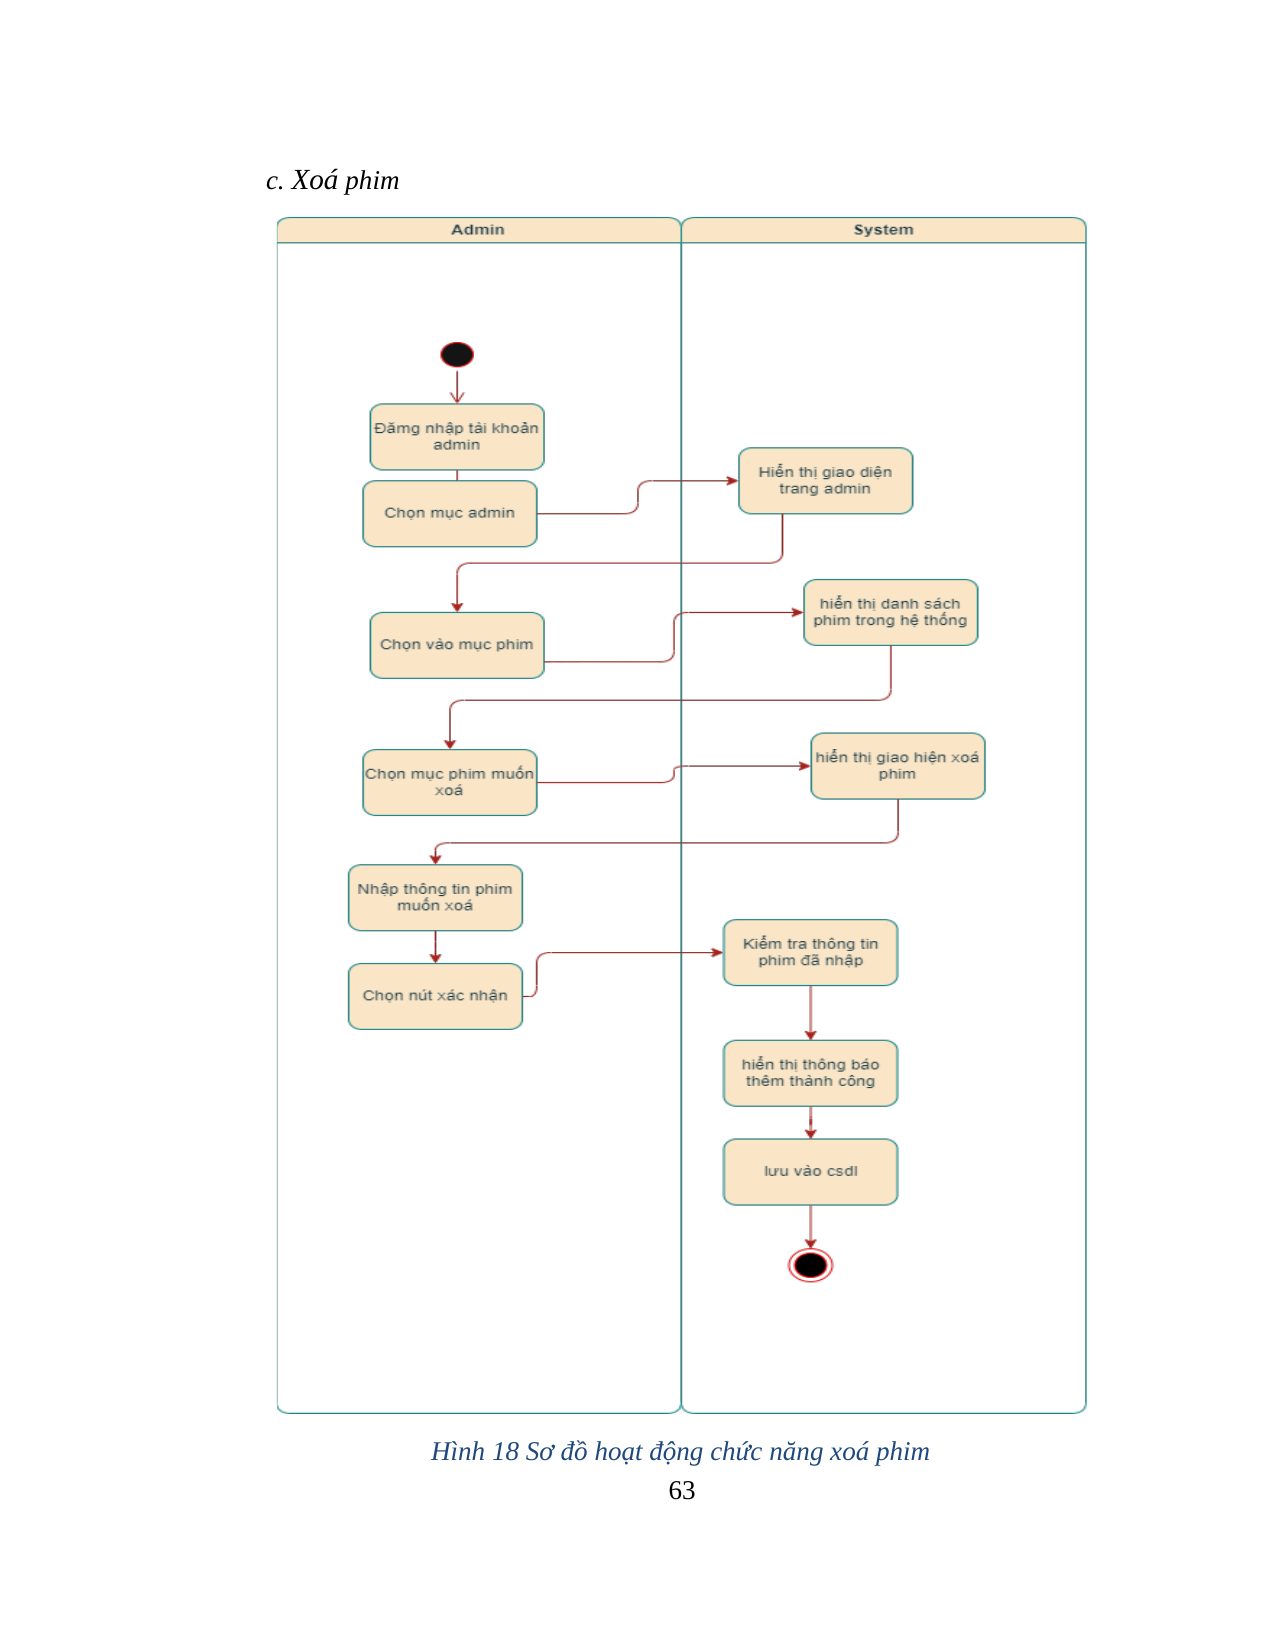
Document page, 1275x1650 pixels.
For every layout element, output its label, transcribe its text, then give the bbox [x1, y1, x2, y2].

text Hình 18 Sơ đồ hoạt động chức năng xoá phim [177, 1435, 1186, 1466]
picture [276, 217, 1087, 1414]
text Xoá phim [177, 162, 1186, 195]
